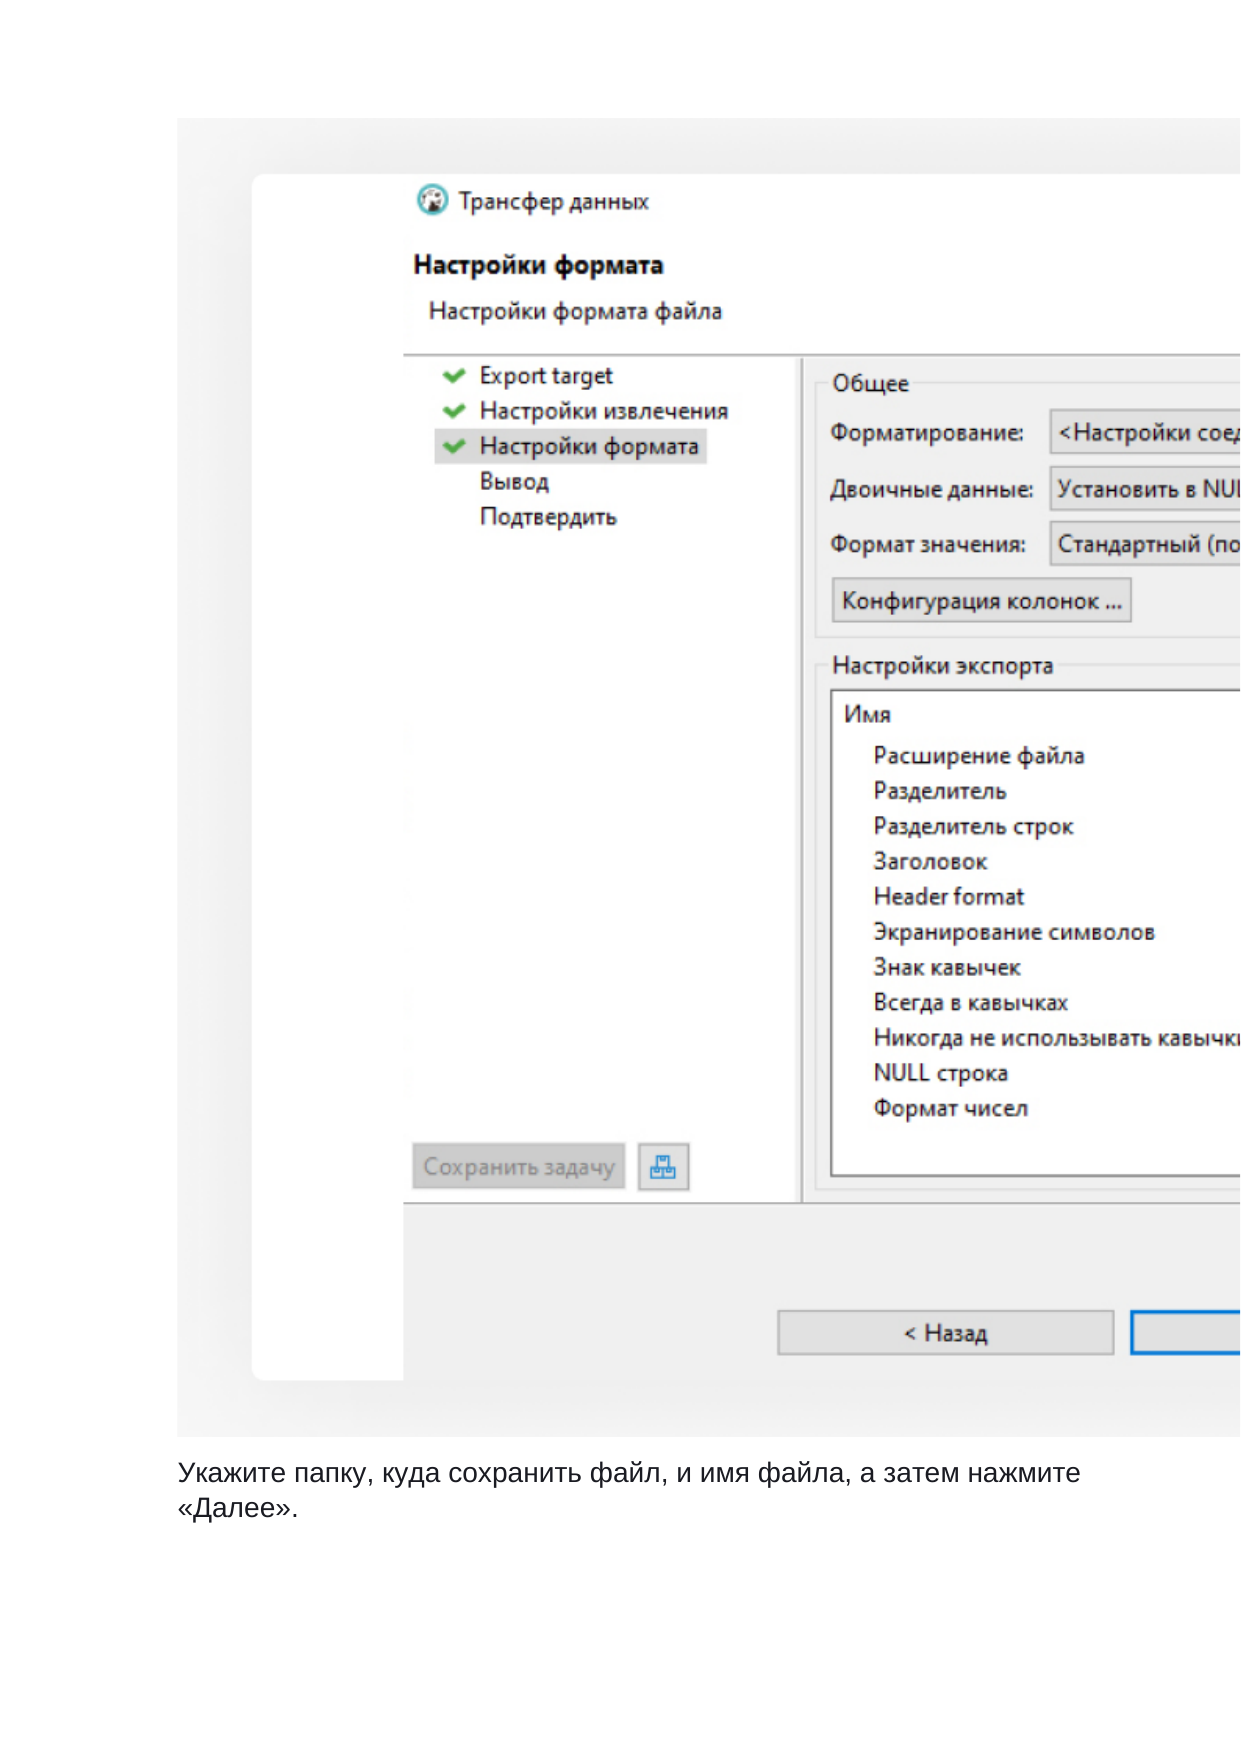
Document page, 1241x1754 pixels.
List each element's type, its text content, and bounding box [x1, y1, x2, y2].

text Укажите папку, куда сохранить файл, и имя файла, а затем нажмите «Далее». [177, 1456, 1152, 1523]
picture [177, 118, 1241, 1437]
